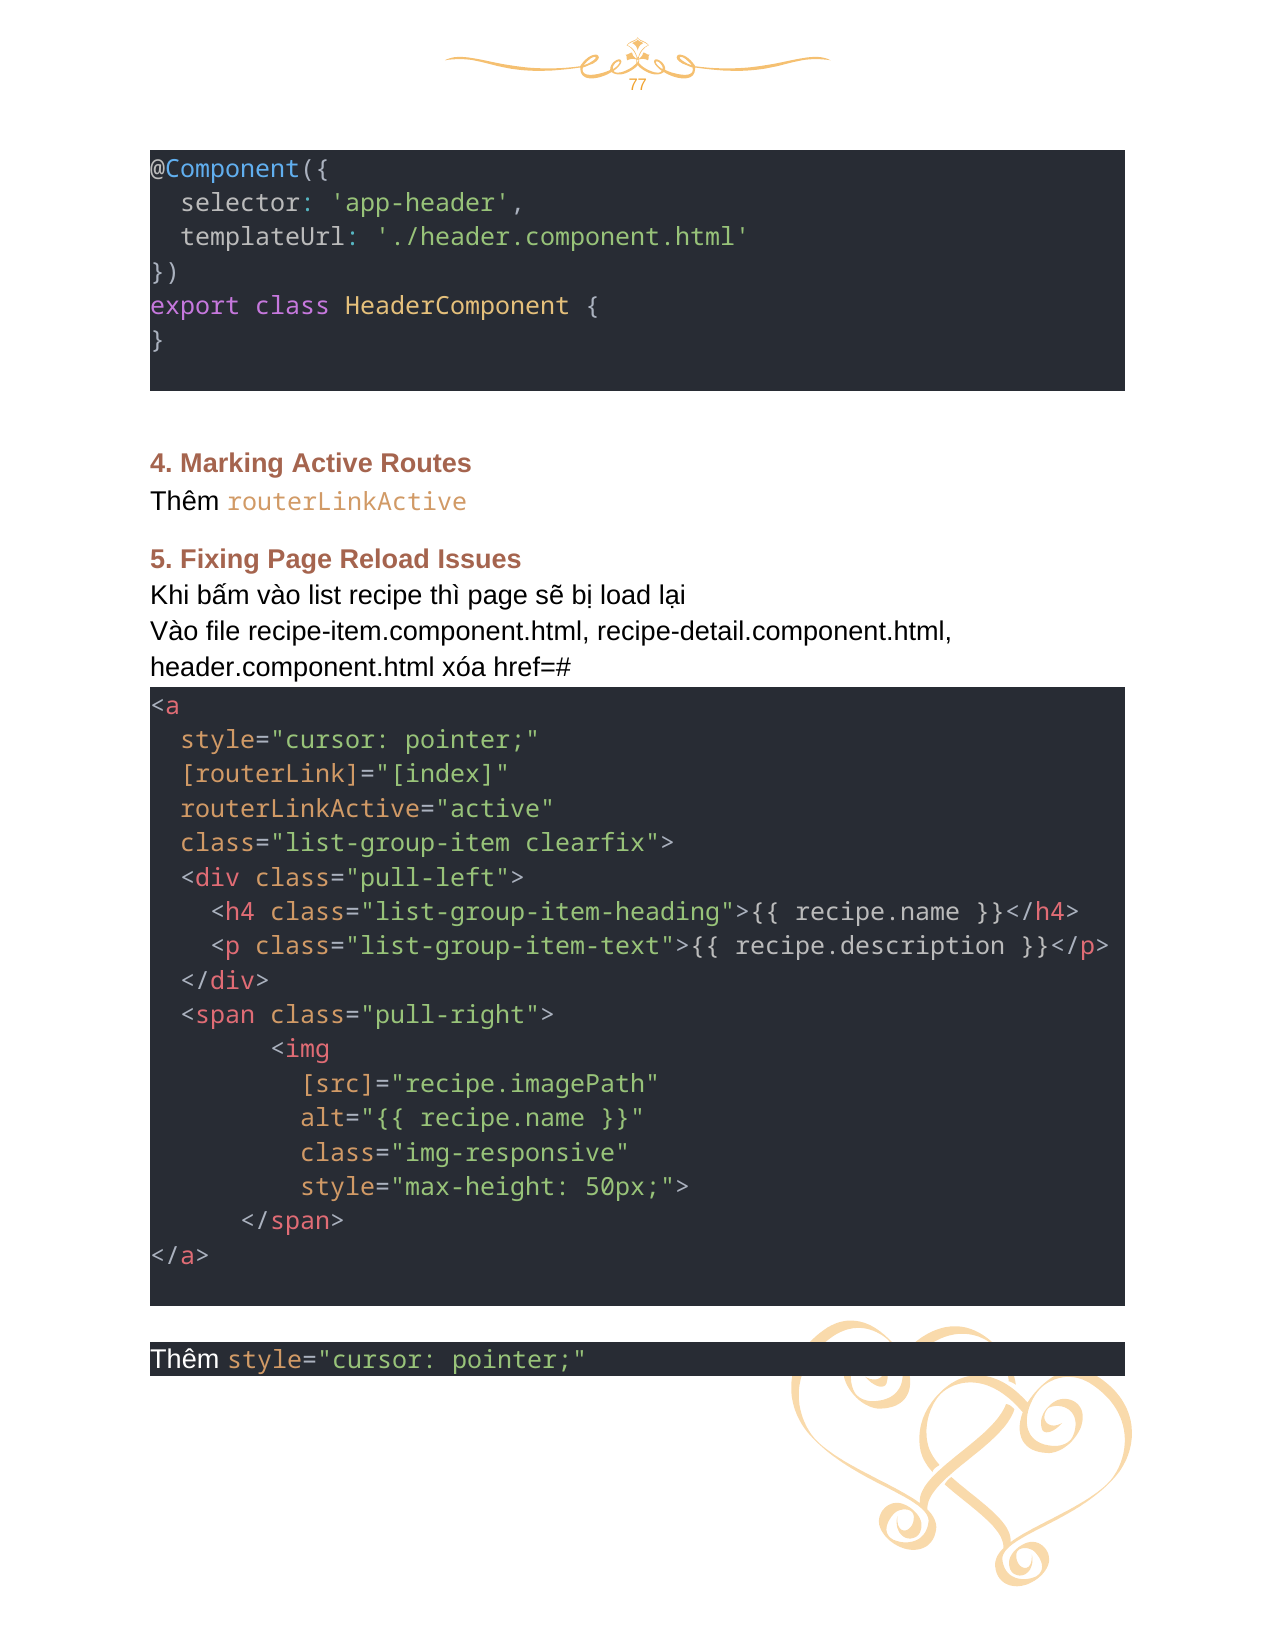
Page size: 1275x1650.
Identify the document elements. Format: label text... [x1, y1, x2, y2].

text <span class="pull-right"> [150, 996, 1125, 1031]
text </span> [150, 1203, 1125, 1237]
text templateUrl: './header.component.html' [150, 219, 1125, 253]
text @Component({ [150, 150, 1125, 184]
text style="max-height: 50px;"> [150, 1168, 1125, 1203]
text Thêm routerLinkActive [150, 483, 1125, 517]
text <p class="list-group-item-text">{{ recipe.description }}</p> [150, 928, 1125, 962]
text selector: 'app-header', [150, 184, 1125, 219]
text </div> [150, 962, 1125, 996]
text 4. Marking Active Routes [150, 447, 1125, 479]
text <h4 class="list-group-item-heading">{{ recipe.name }}</h4> [150, 893, 1125, 928]
text Vào file recipe-item.component.html, recipe-detail.component.html, header.component.html xóa href=# [150, 615, 1125, 682]
text } [150, 322, 1125, 356]
text <div class="pull-left"> [150, 859, 1125, 893]
text class="list-group-item clearfix"> [150, 824, 1125, 859]
text Thêm style="cursor: pointer;" [150, 1342, 1125, 1376]
text class="img-responsive" [150, 1134, 1125, 1168]
text style="cursor: pointer;" [150, 721, 1125, 756]
text Khi bấm vào list recipe thì page sẽ bị load lại [150, 579, 1125, 611]
text <img [150, 1031, 1125, 1065]
text <a [150, 687, 1125, 721]
text 5. Fixing Page Reload Issues [150, 543, 1125, 574]
text [src]="recipe.imagePath" [150, 1065, 1125, 1099]
text [routerLink]="[index]" [150, 756, 1125, 790]
text routerLinkActive="active" [150, 790, 1125, 824]
text alt="{{ recipe.name }}" [150, 1099, 1125, 1134]
text }) [150, 253, 1125, 287]
text export class HeaderComponent { [150, 287, 1125, 322]
text </a> [150, 1237, 1125, 1271]
